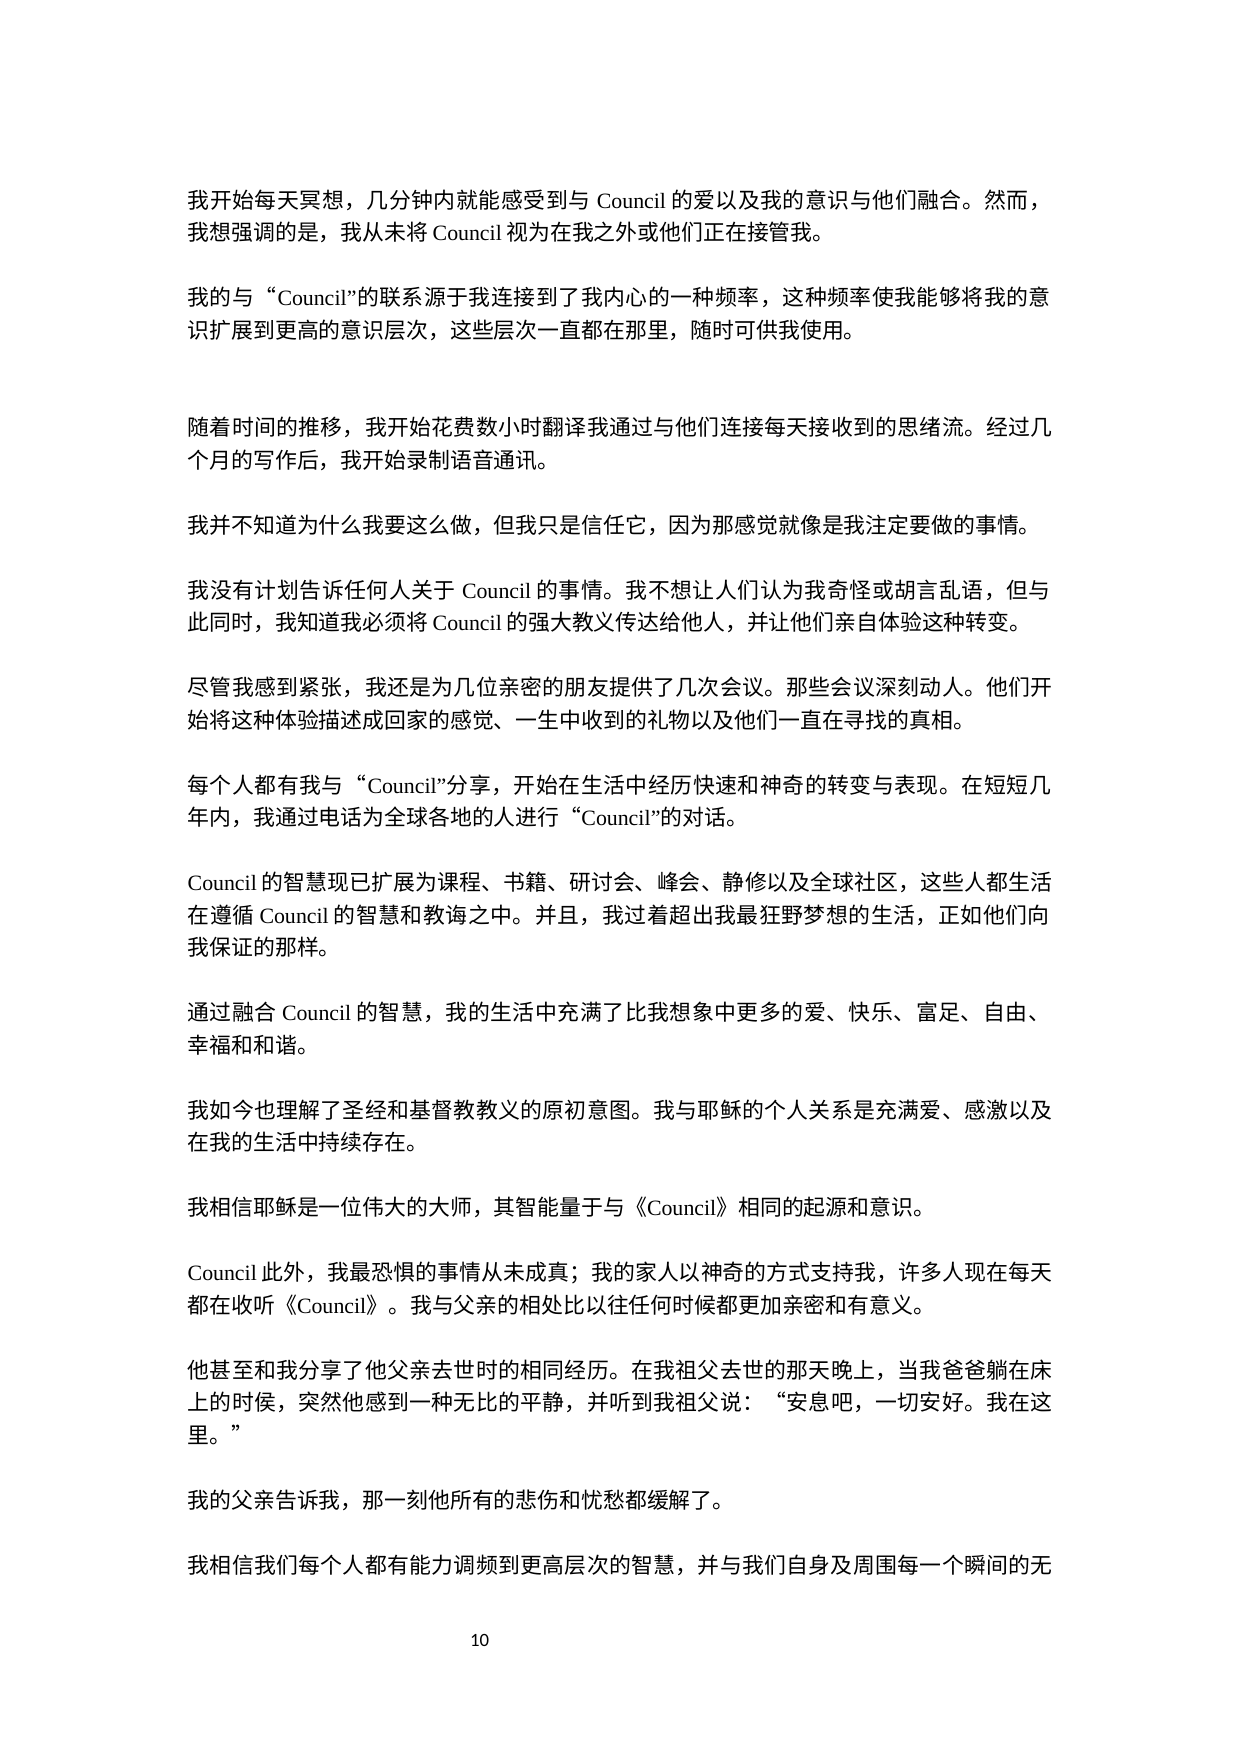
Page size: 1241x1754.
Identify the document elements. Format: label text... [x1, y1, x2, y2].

text 我没有计划告诉任何人关于Council的事情。我不想让人们认为我奇怪或胡言乱语，但与此同时，我知道我必须将Council的强大教义传达给他人，并让他们亲自体验这种转变。 [187, 572, 1053, 637]
text 我相信耶稣是一位伟大的大师，其智能量于与《Council》相同的起源和意识。 [187, 1190, 1053, 1222]
text 我的父亲告诉我，那一刻他所有的悲伤和忧愁都缓解了。 [187, 1482, 1053, 1515]
text 我如今也理解了圣经和基督教教义的原初意图。我与耶稣的个人关系是充满爱、感激以及在我的生活中持续存在。 [187, 1092, 1053, 1157]
text 每个人都有我与“Council”分享，开始在生活中经历快速和神奇的转变与表现。在短短几年内，我通过电话为全球各地的人进行“Council”的对话。 [187, 767, 1053, 832]
text 通过融合Council的智慧，我的生活中充满了比我想象中更多的爱、快乐、富足、自由、幸福和和谐。 [187, 995, 1053, 1060]
text 我的与“Council”的联系源于我连接到了我内心的一种频率，这种频率使我能够将我的意识扩展到更高的意识层次，这些层次一直都在那里，随时可供我使用。 [187, 280, 1053, 345]
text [187, 1547, 1053, 1580]
text 我开始每天冥想，几分钟内就能感受到与Council的爱以及我的意识与他们融合。然而，我想强调的是，我从未将Council视为在我之外或他们正在接管我。 [187, 182, 1053, 247]
text 我并不知道为什么我要这么做，但我只是信任它，因为那感觉就像是我注定要做的事情。 [187, 507, 1053, 540]
text Council的智慧现已扩展为课程、书籍、研讨会、峰会、静修以及全球社区，这些人都生活在遵循Council的智慧和教诲之中。并且，我过着超出我最狂野梦想的生活，正如他们向我保证的那样。 [187, 865, 1053, 962]
text 随着时间的推移，我开始花费数小时翻译我通过与他们连接每天接收到的思绪流。经过几个月的写作后，我开始录制语音通讯。 [187, 410, 1053, 475]
text 他甚至和我分享了他父亲去世时的相同经历。在我祖父去世的那天晚上，当我爸爸躺在床上的时侯，突然他感到一种无比的平静，并听到我祖父说：“安息吧，一切安好。我在这里。” [187, 1352, 1053, 1450]
text Council此外，我最恐惧的事情从未成真；我的家人以神奇的方式支持我，许多人现在每天都在收听《Council》。我与父亲的相处比以往任何时候都更加亲密和有意义。 [187, 1255, 1053, 1320]
text 尽管我感到紧张，我还是为几位亲密的朋友提供了几次会议。那些会议深刻动人。他们开始将这种体验描述成回家的感觉、一生中收到的礼物以及他们一直在寻找的真相。 [187, 670, 1053, 735]
